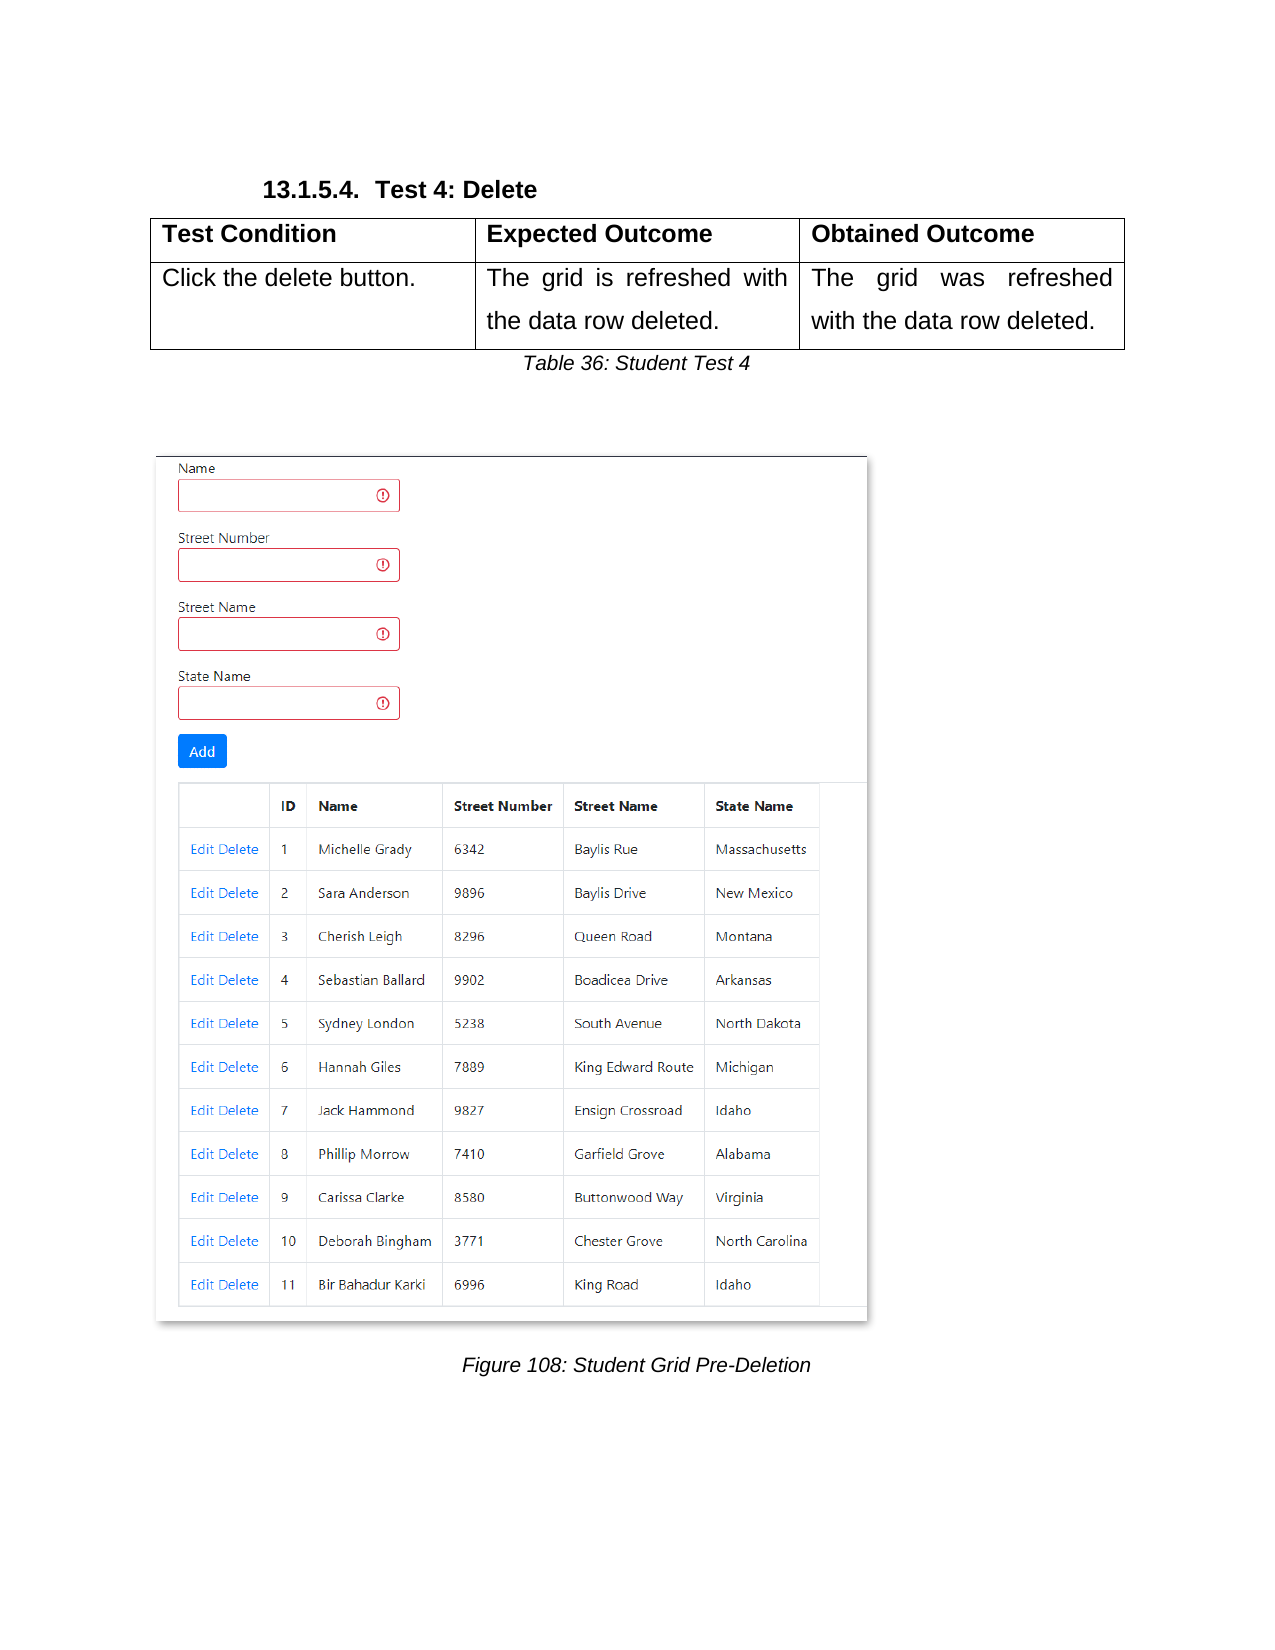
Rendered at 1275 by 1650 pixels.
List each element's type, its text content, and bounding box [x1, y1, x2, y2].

text Figure 108: Student Grid Pre-Deletion [150, 1352, 1125, 1376]
table_cell The grid was refreshed with the data row deleted. [800, 263, 1124, 349]
table_header Obtained Outcome [800, 219, 1124, 262]
table_cell The grid is refreshed with the data row deleted. [476, 263, 799, 349]
text Table 36: Student Test 4 [150, 350, 1125, 374]
subtitle Test 4: Delete [262, 175, 1125, 204]
table_cell Click the delete button. [151, 263, 475, 349]
table_header Expected Outcome [476, 219, 799, 262]
picture [156, 456, 867, 1321]
table_header Test Condition [151, 219, 475, 262]
